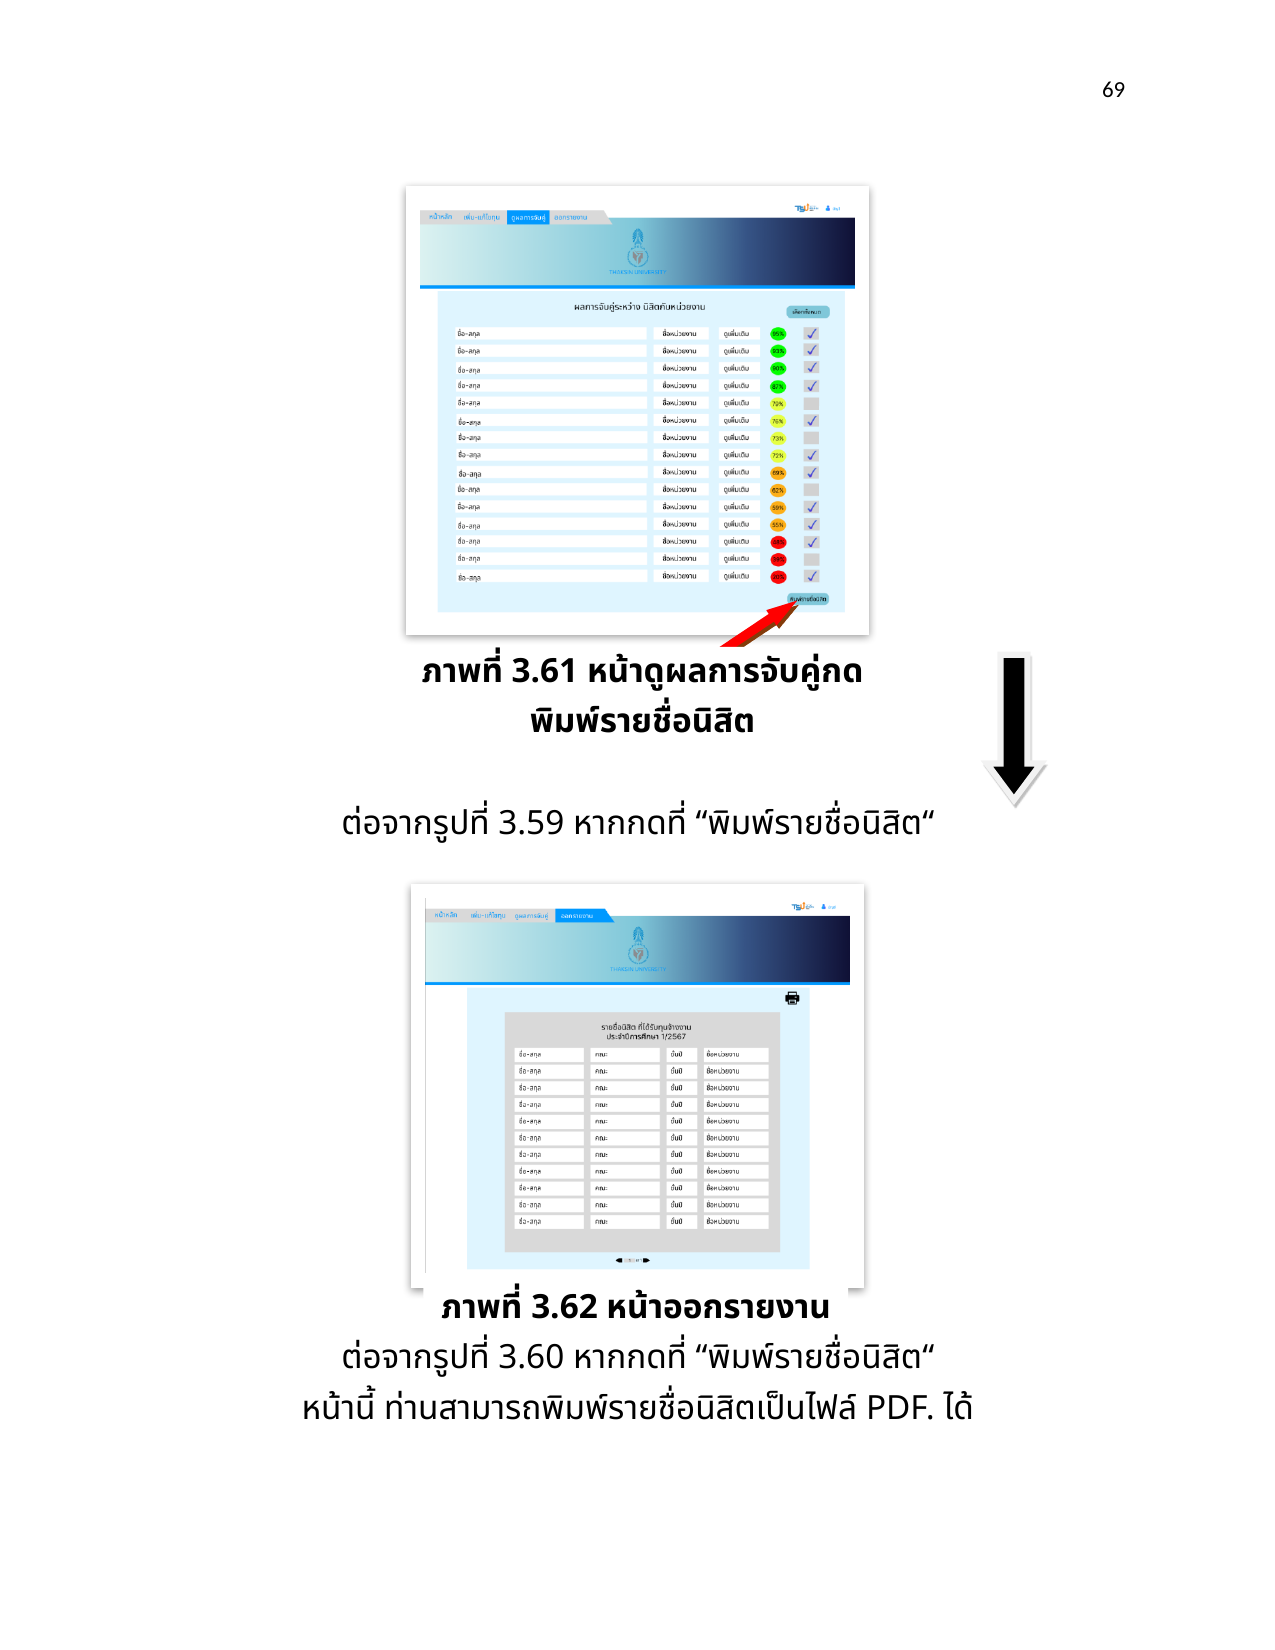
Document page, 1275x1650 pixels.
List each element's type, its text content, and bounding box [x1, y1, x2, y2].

text หน้านี้ ท่านสามารถพิมพ์รายชื่อนิสิตเป็นไฟล์ PDF. ได้ [150, 1384, 1125, 1434]
text ต่อจากรูปที่ 3.59 หากกดที่ “พิมพ์รายชื่อนิสิต“ [150, 799, 1125, 849]
picture [425, 898, 850, 1273]
picture [420, 200, 855, 620]
